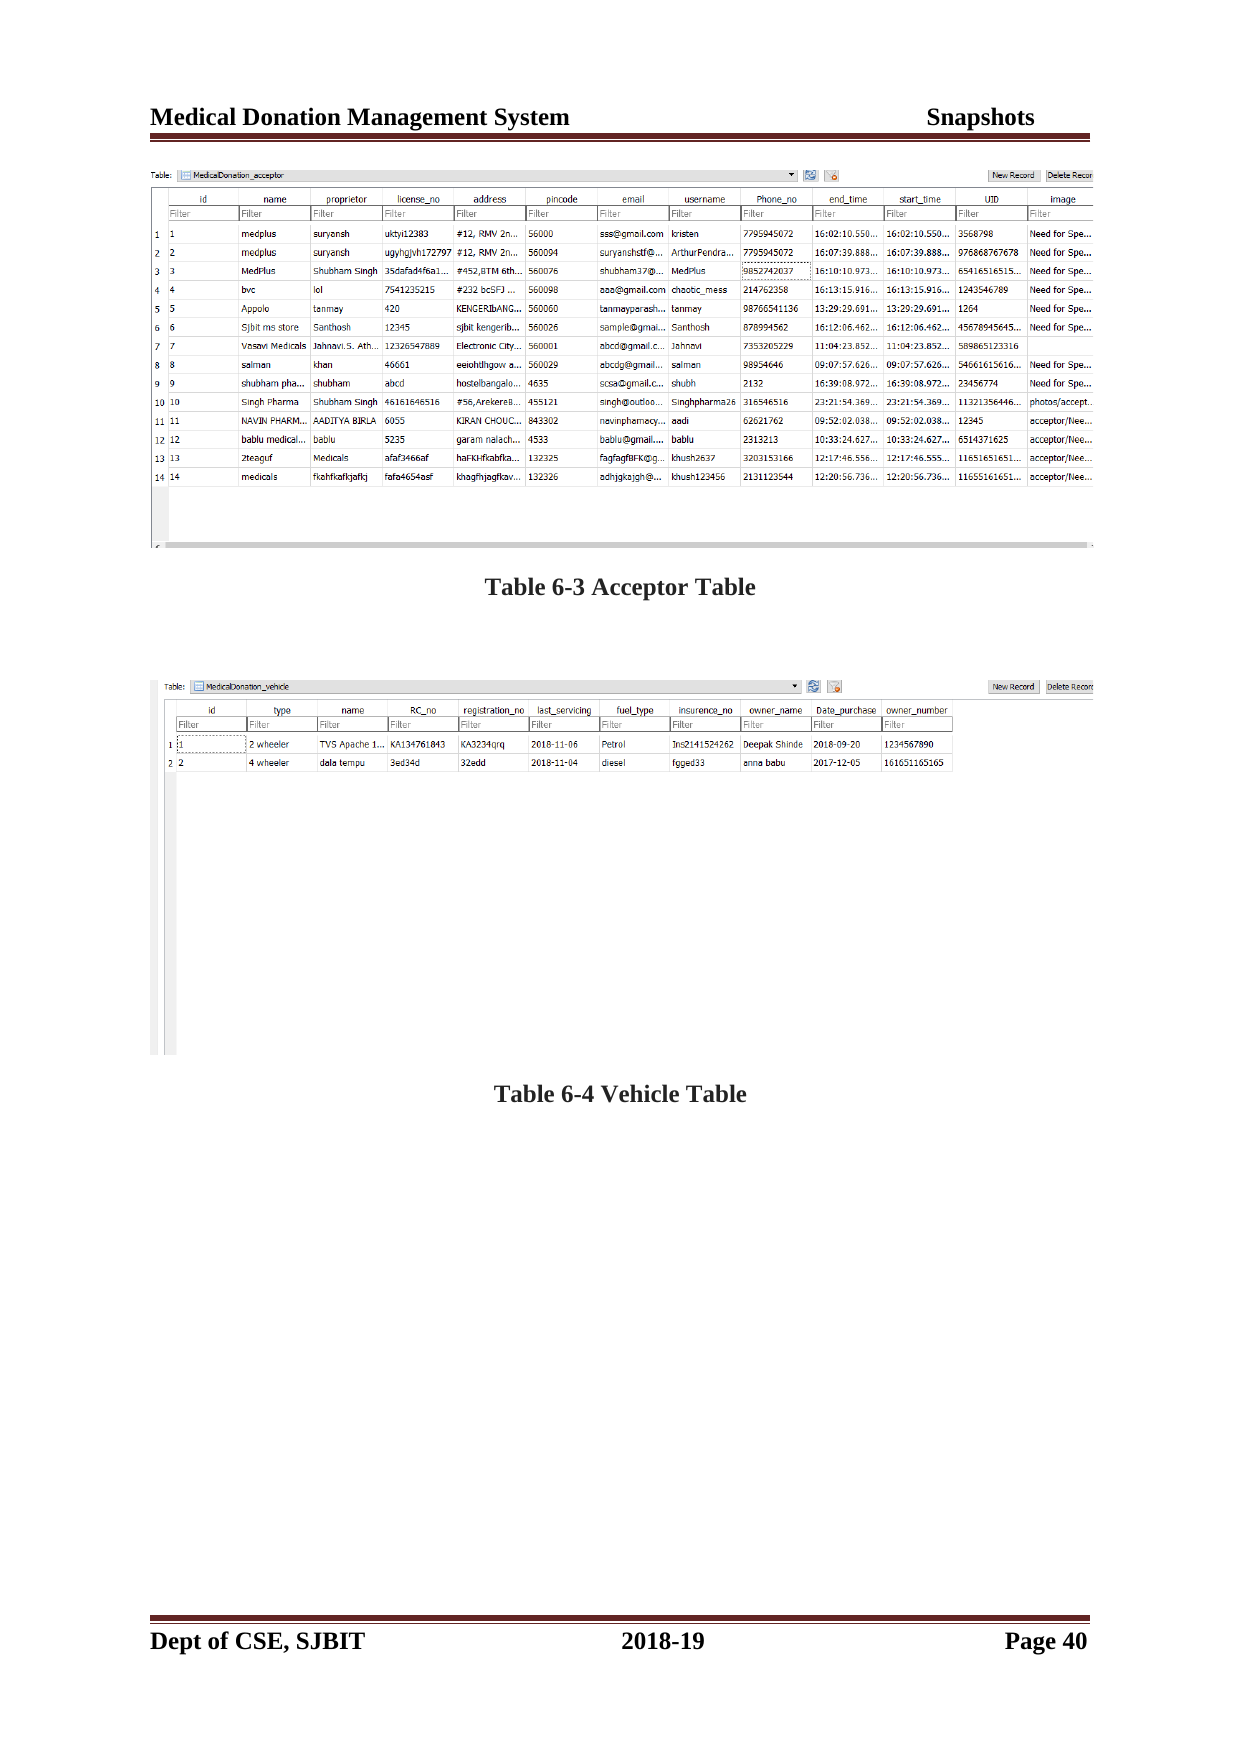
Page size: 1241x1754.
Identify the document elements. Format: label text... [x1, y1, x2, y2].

text Table 6-3 Acceptor Table [150, 572, 1090, 601]
picture [150, 170, 1094, 548]
text Table 6-4 Vehicle Table [150, 1079, 1090, 1108]
picture [150, 680, 1094, 1055]
